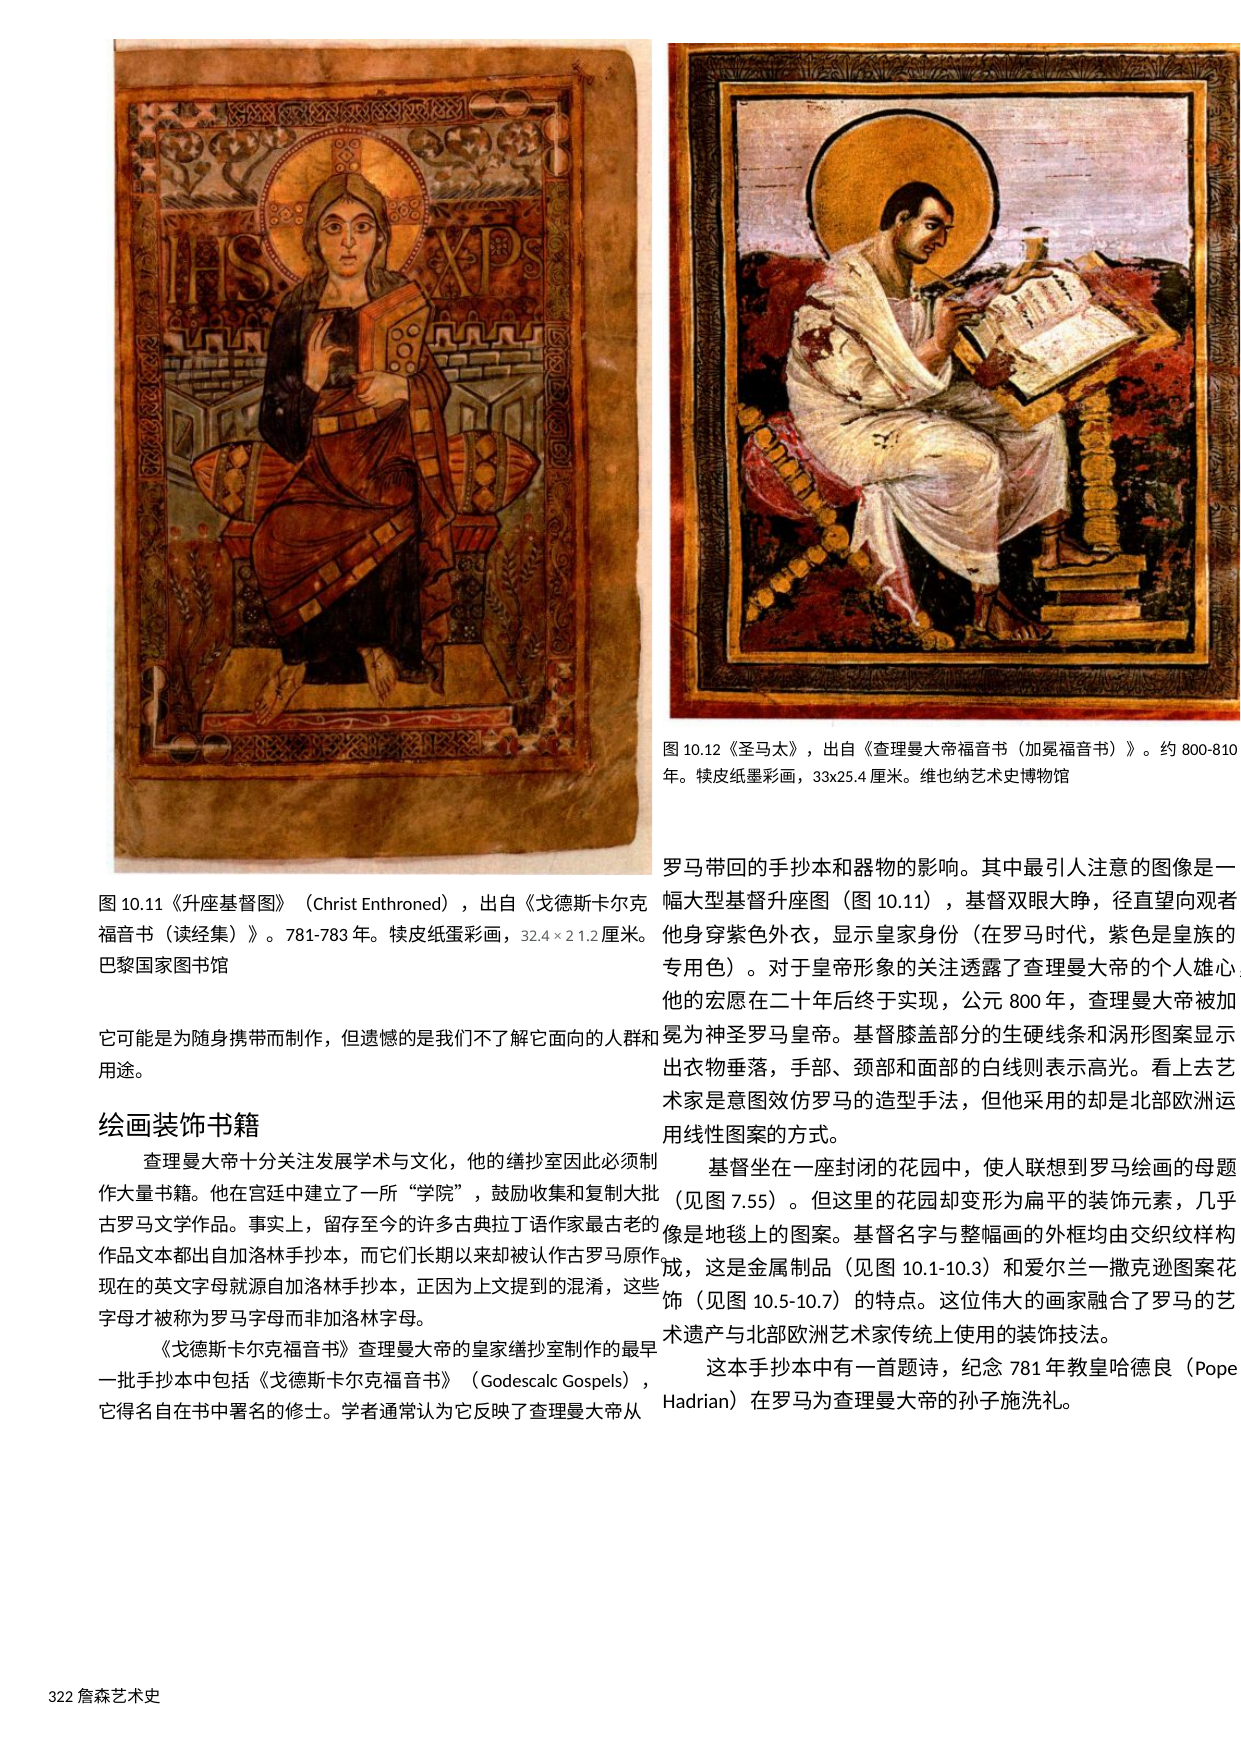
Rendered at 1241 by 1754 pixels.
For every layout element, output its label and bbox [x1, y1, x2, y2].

picture [106, 39, 653, 875]
picture [662, 43, 1241, 727]
